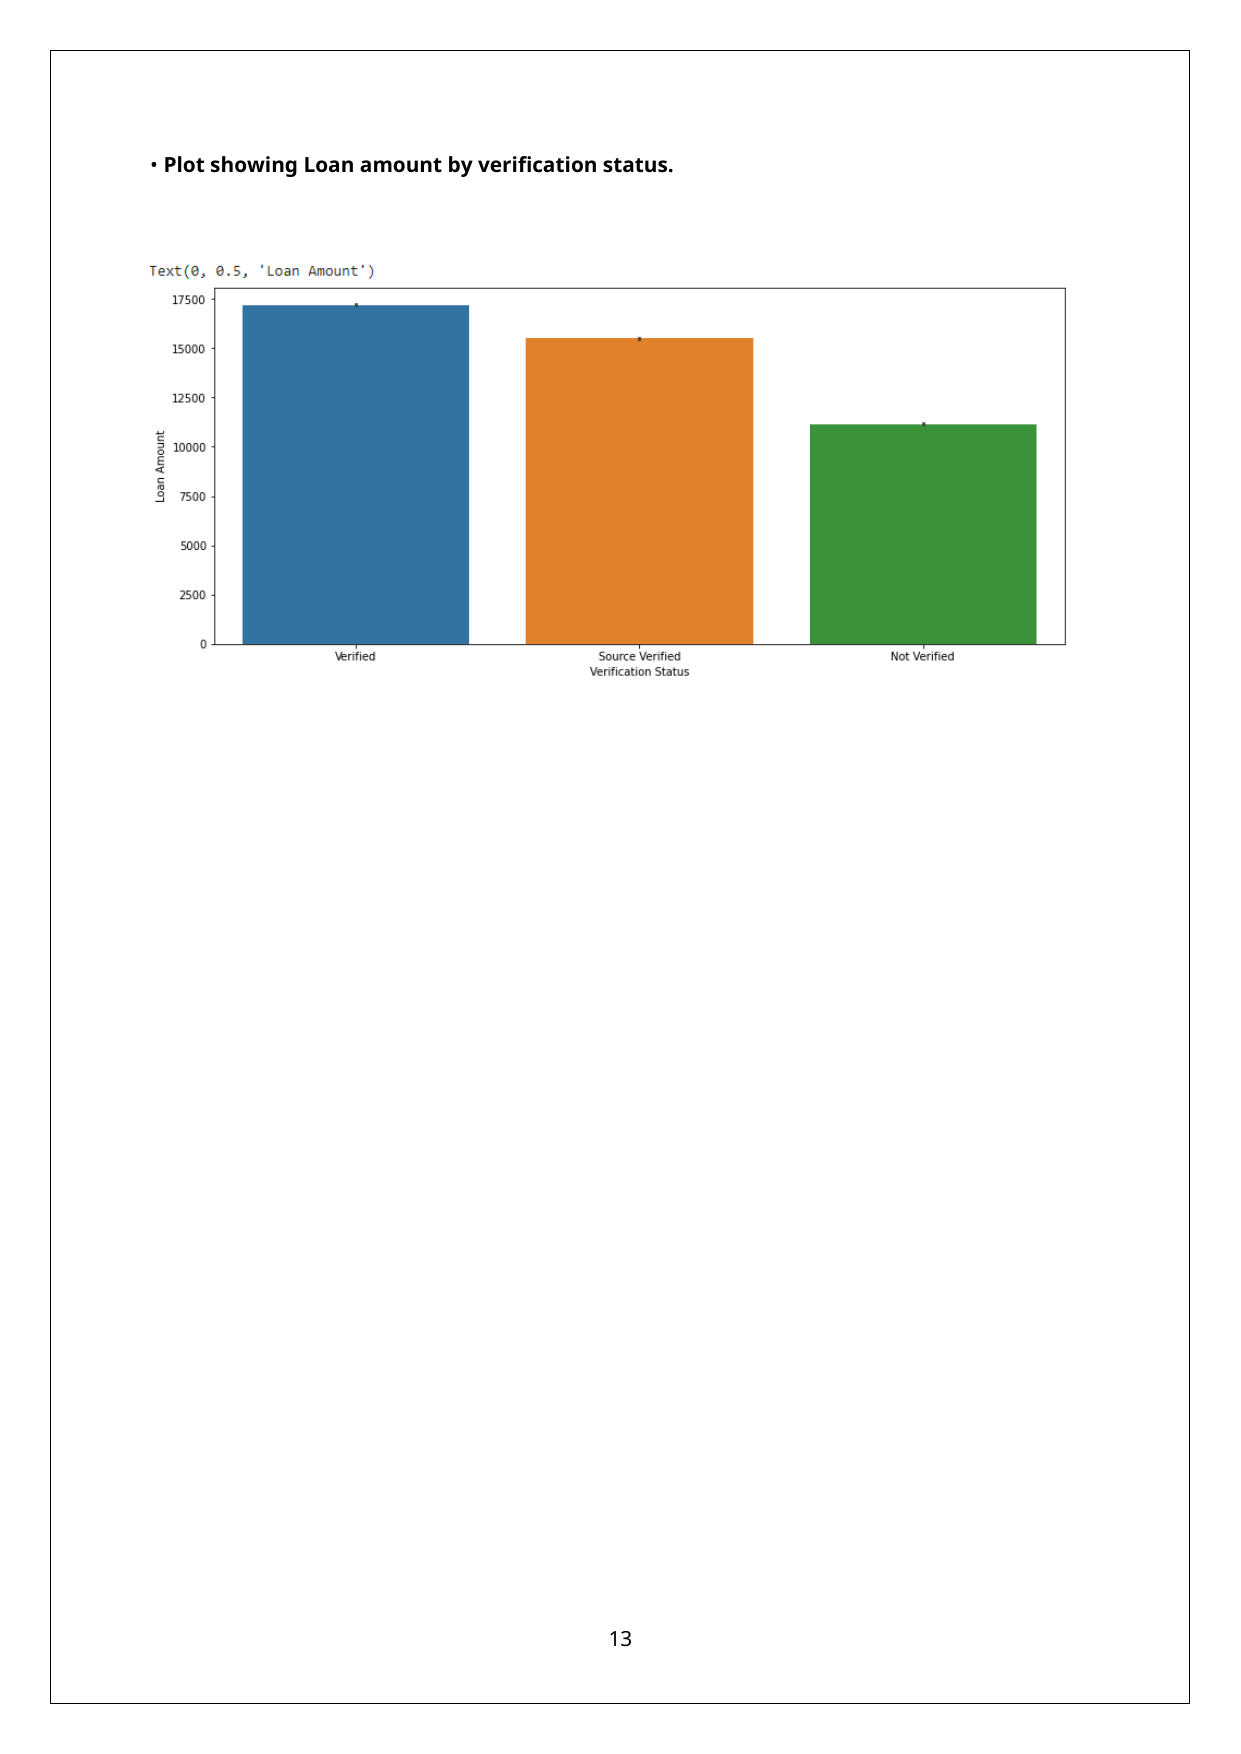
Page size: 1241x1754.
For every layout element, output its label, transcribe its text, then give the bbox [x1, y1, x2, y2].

text • Plot showing Loan amount by verification status. [150, 150, 1090, 178]
picture [150, 256, 1091, 690]
